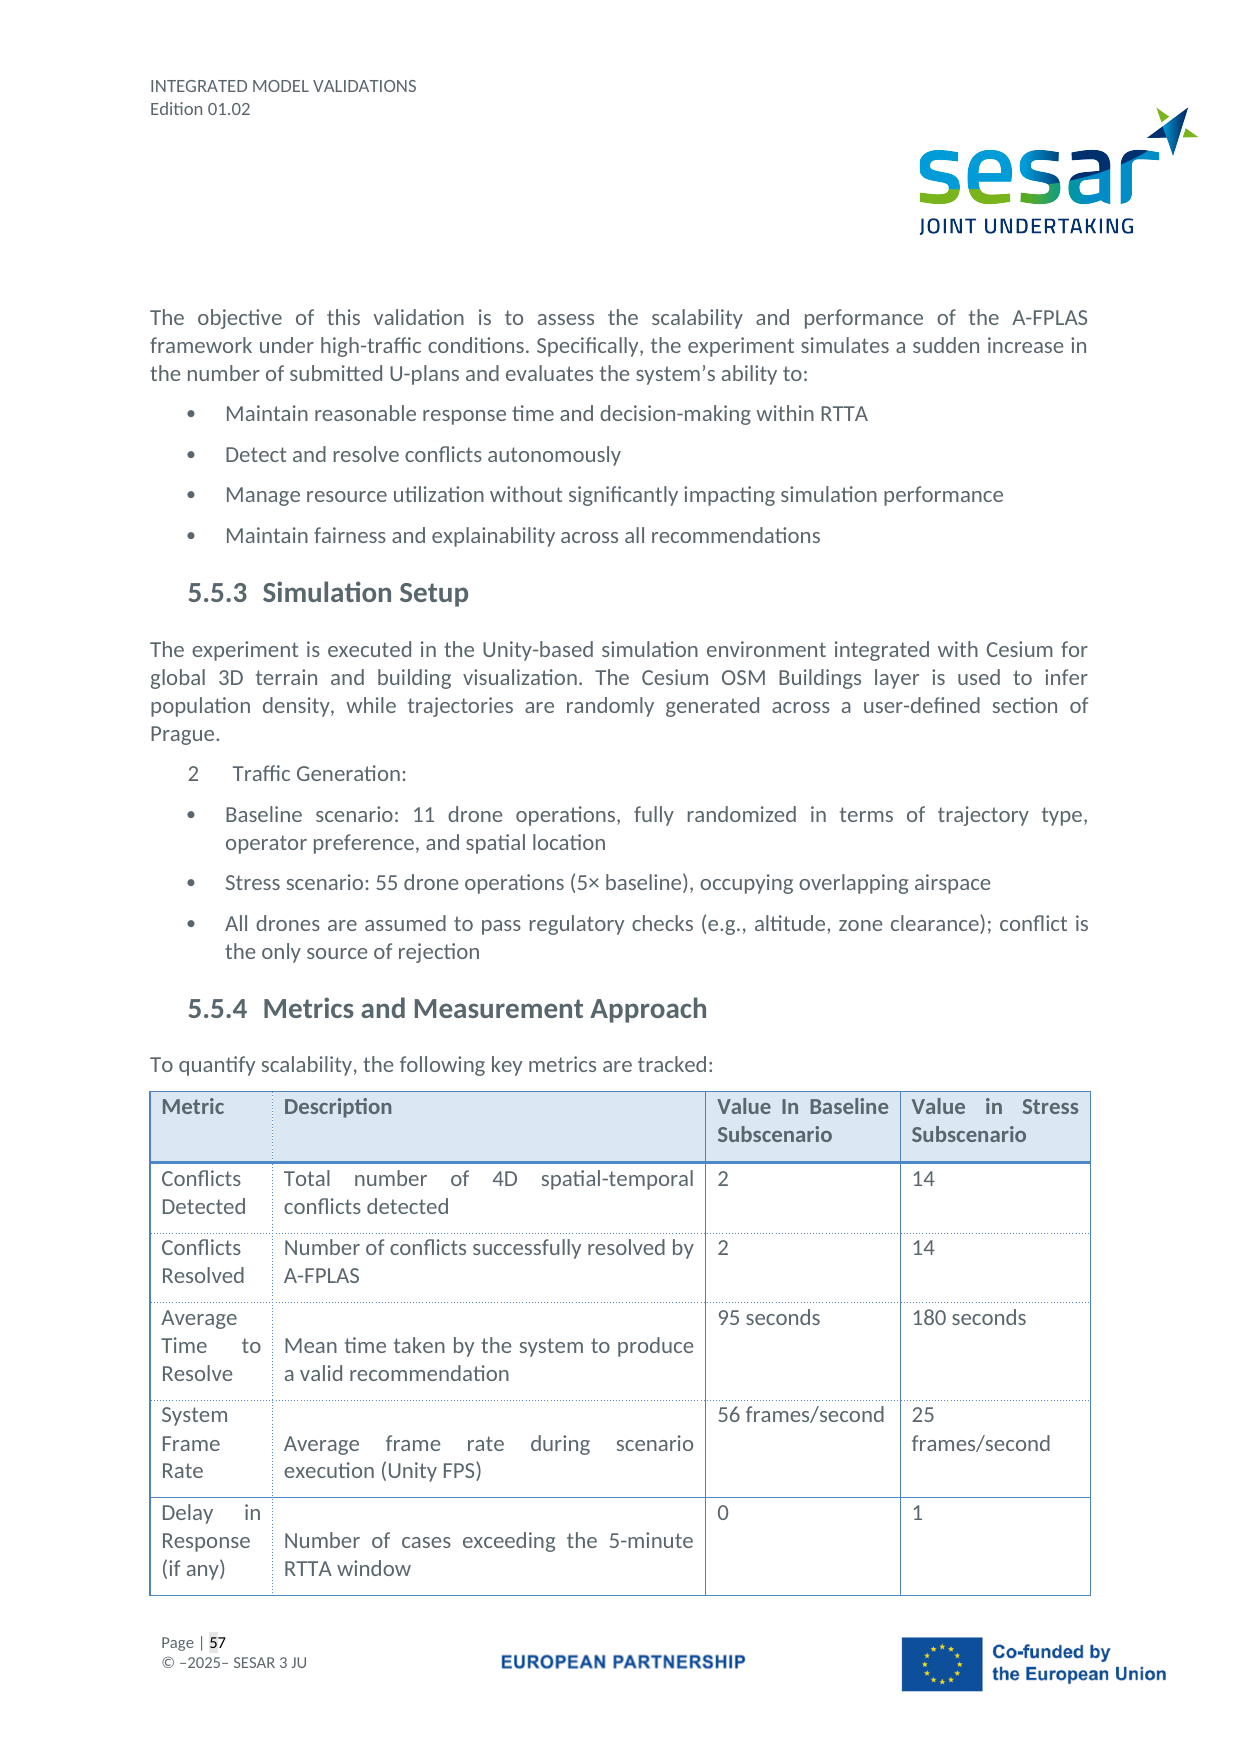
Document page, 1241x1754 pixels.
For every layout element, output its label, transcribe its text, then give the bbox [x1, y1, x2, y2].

table_cell 95 seconds [706, 1302, 900, 1399]
picture [496, 1632, 747, 1693]
table_cell 56 frames/second [706, 1400, 900, 1497]
list Maintain fairness and explainability across all recommendations [187, 521, 1090, 549]
list Stress scenario: 55 drone operations (5× baseline), occupying overlapping airspace [187, 868, 1090, 896]
text The objective of this validation is to assess the scalability and performance of the A-FPLAS framework under high-traffic conditions. Specifically, the experiment simulates a sudden increase in the number of submitted U-plans and evaluates the system’s ability to: [150, 303, 1090, 387]
table_cell Number of conflicts successfully resolved by A-FPLAS [273, 1233, 705, 1302]
table_header Value In Baseline Subscenario [706, 1092, 900, 1161]
table_cell Mean time taken by the system to produce a valid recommendation [273, 1302, 705, 1399]
table_header Value in Stress Subscenario [901, 1092, 1090, 1161]
table_cell Average frame rate during scenario execution (Unity FPS) [273, 1400, 705, 1497]
table_cell Average Time to Resolve [151, 1302, 272, 1399]
table_header Metric [151, 1092, 272, 1161]
table_cell 2 [706, 1233, 900, 1302]
table_cell 1 [901, 1498, 1090, 1595]
list Manage resource utilization without significantly impacting simulation performance [187, 481, 1090, 509]
picture [919, 107, 1199, 235]
table_cell Conflicts Detected [151, 1164, 272, 1232]
list Maintain reasonable response time and decision-making within RTTA [187, 399, 1090, 428]
list Baseline scenario: 11 drone operations, fully randomized in terms of trajectory type, operator preference, and spatial location [187, 800, 1090, 856]
table_cell 180 seconds [901, 1302, 1090, 1399]
table_cell 25 frames/second [901, 1400, 1090, 1497]
table_cell Conflicts Resolved [151, 1233, 272, 1302]
picture [896, 1632, 1173, 1693]
table_cell 2 [706, 1164, 900, 1232]
table_cell Delay in Response (if any) [151, 1498, 272, 1595]
table_cell 14 [901, 1164, 1090, 1232]
table_header Description [273, 1092, 705, 1161]
list Traffic Generation: [187, 759, 1090, 787]
subtitle Metrics and Measurement Approach [187, 990, 1090, 1026]
table_cell Total number of 4D spatial-temporal conflicts detected [273, 1164, 705, 1232]
table_cell Number of cases exceeding the 5-minute RTTA window [273, 1498, 705, 1595]
list All drones are assumed to pass regulatory checks (e.g., altitude, zone clearance); conflict is the only source of rejection [187, 909, 1090, 965]
table_cell 0 [706, 1498, 900, 1595]
subtitle Simulation Setup [187, 574, 1090, 610]
text To quantify scalability, the following key metrics are tracked: [150, 1051, 1090, 1079]
table_cell 14 [901, 1233, 1090, 1302]
table_cell System Frame Rate [151, 1400, 272, 1497]
list Detect and resolve conflicts autonomously [187, 440, 1090, 468]
text The experiment is executed in the Unity-based simulation environment integrated with Cesium for global 3D terrain and building visualization. The Cesium OSM Buildings layer is used to infer population density, while trajectories are randomly generated across a user-defined section of Prague. [150, 635, 1090, 747]
